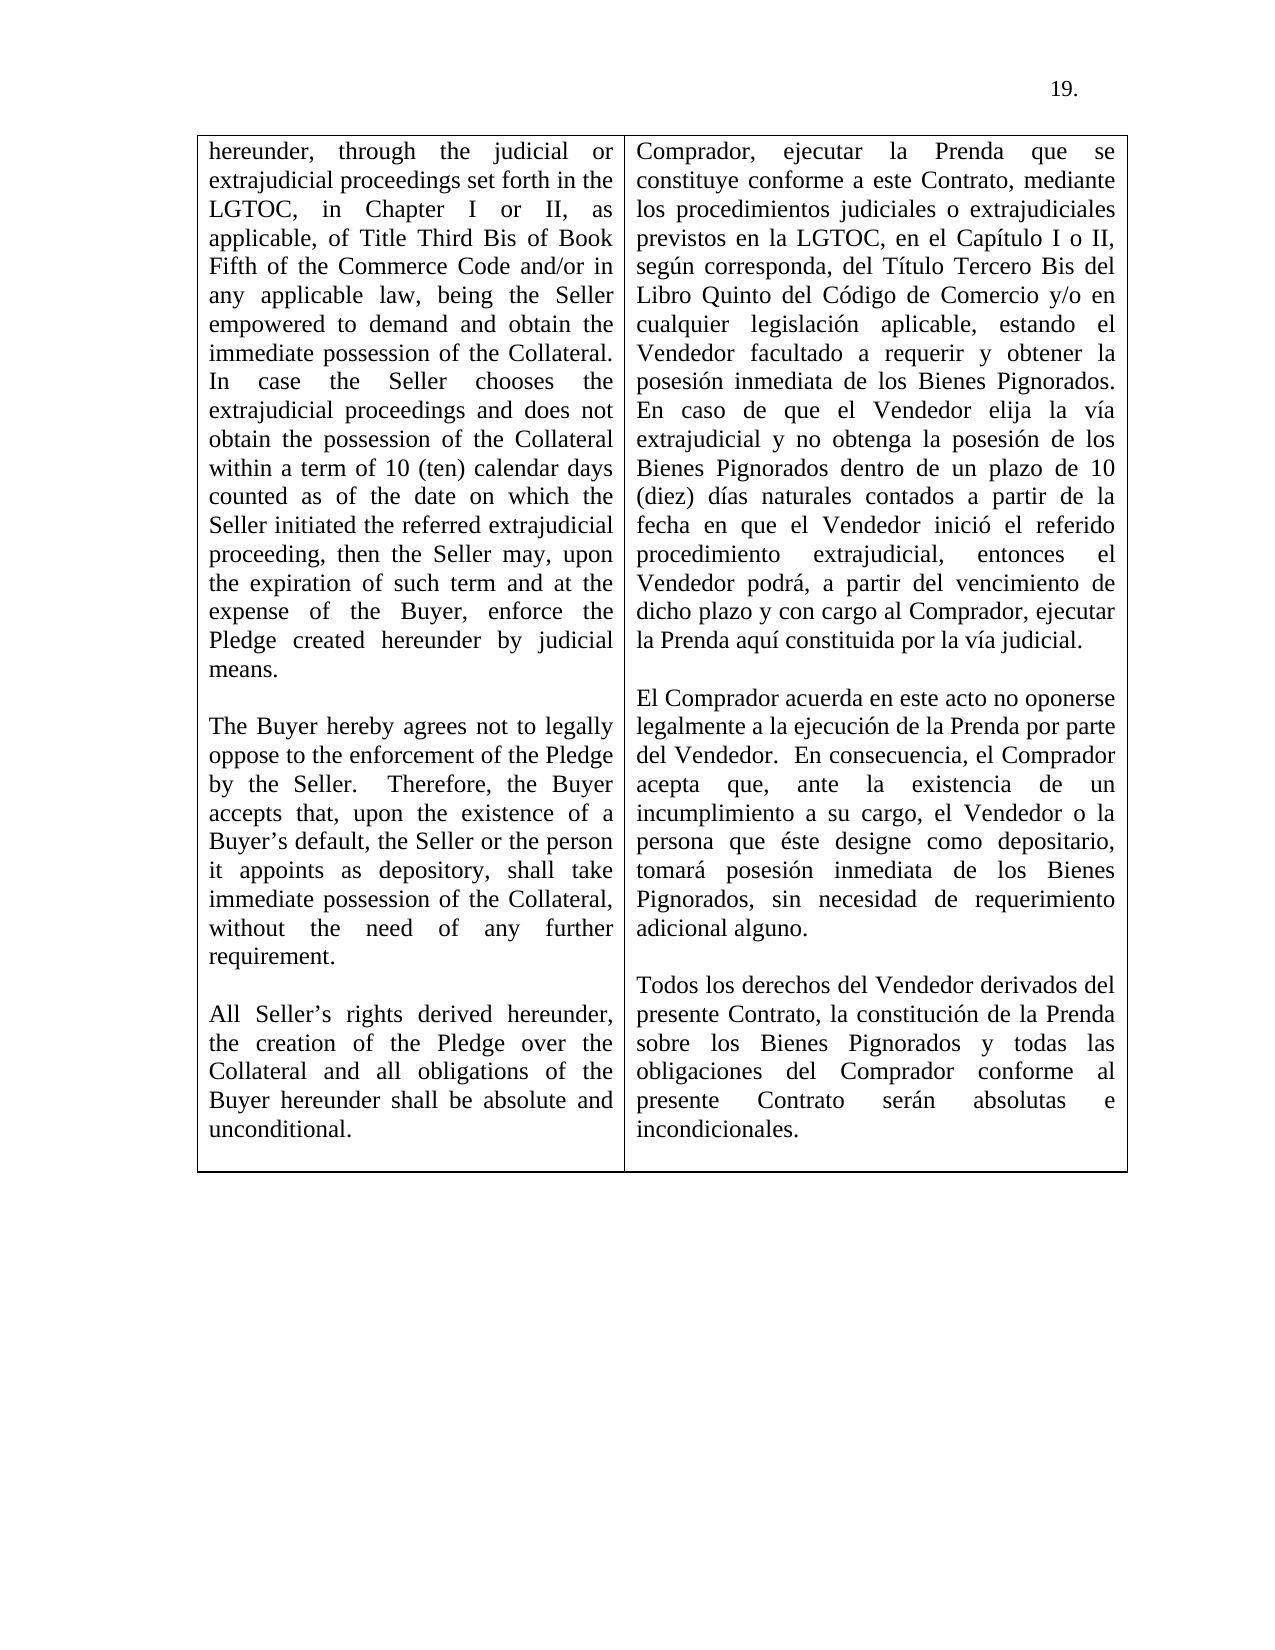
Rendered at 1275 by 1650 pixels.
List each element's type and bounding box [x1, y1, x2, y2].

table_cell [625, 136, 1127, 1171]
table_cell [198, 136, 624, 1171]
